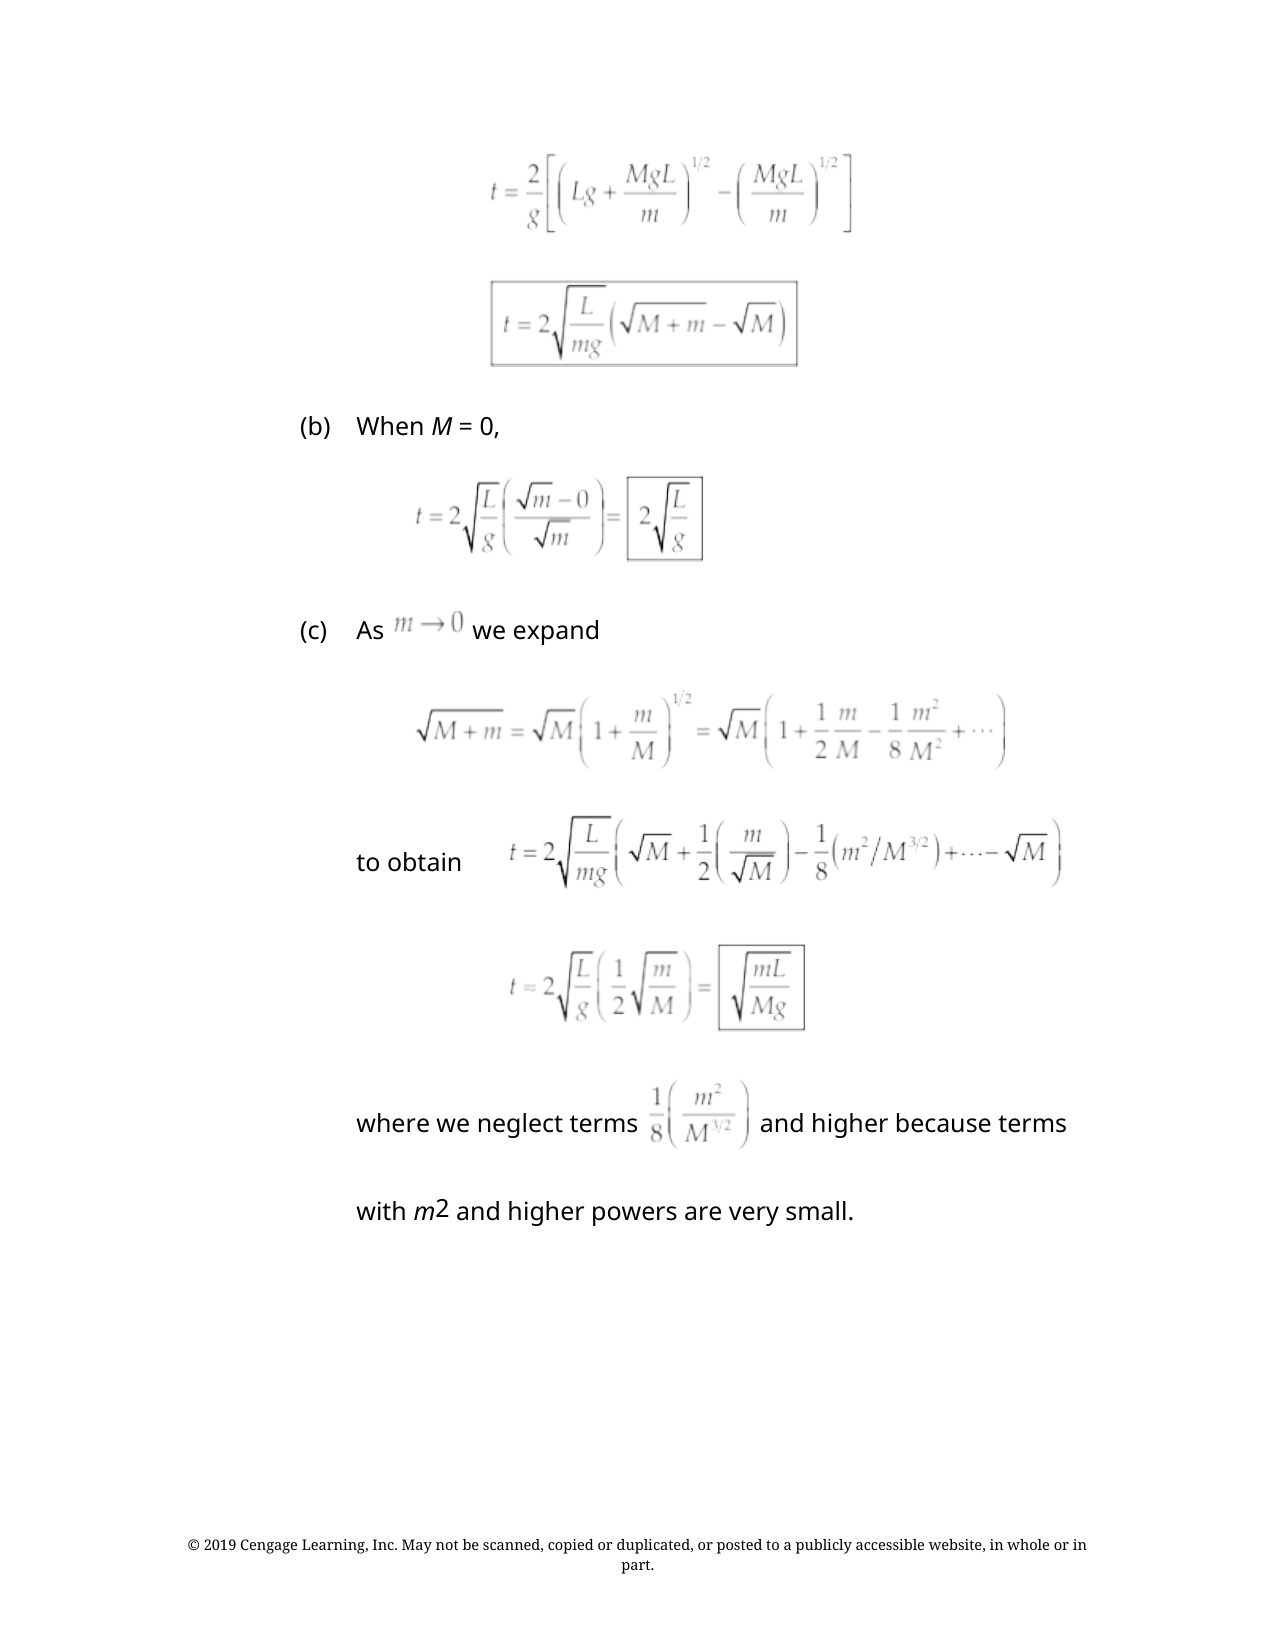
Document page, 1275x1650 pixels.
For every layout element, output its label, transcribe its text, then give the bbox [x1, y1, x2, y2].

text (b) When M = 0, [187, 409, 1087, 443]
text where we neglect terms and higher because terms with m2 and higher powers are very small. [187, 1074, 1087, 1231]
text to obtain [187, 812, 1087, 911]
text (c) As we expand [187, 604, 1087, 655]
